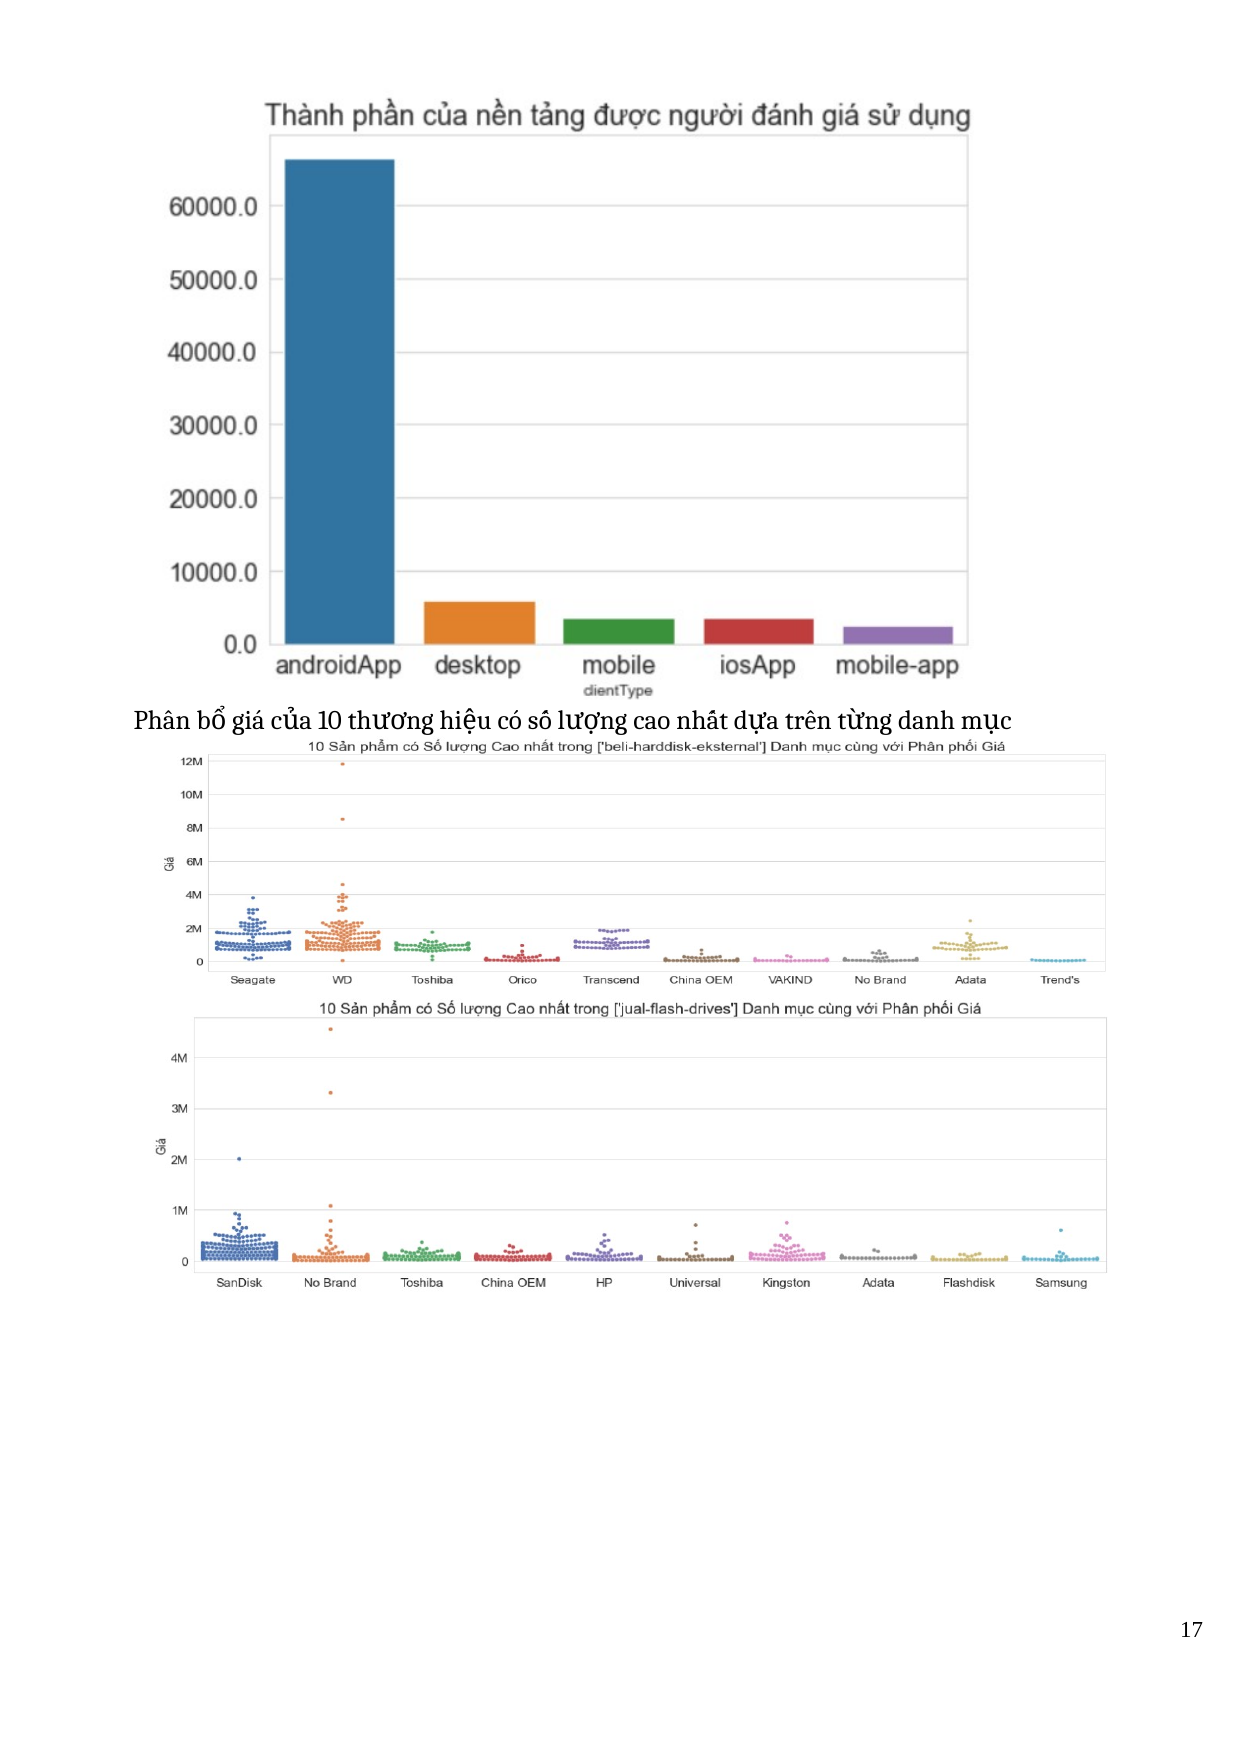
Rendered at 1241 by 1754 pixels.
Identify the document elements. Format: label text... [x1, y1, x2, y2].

text Phân bổ giá của 10 thương hiệu có số lượng cao nhất dựa trên từng danh mục [133, 705, 1203, 737]
picture [133, 79, 999, 706]
picture [133, 736, 1109, 1294]
